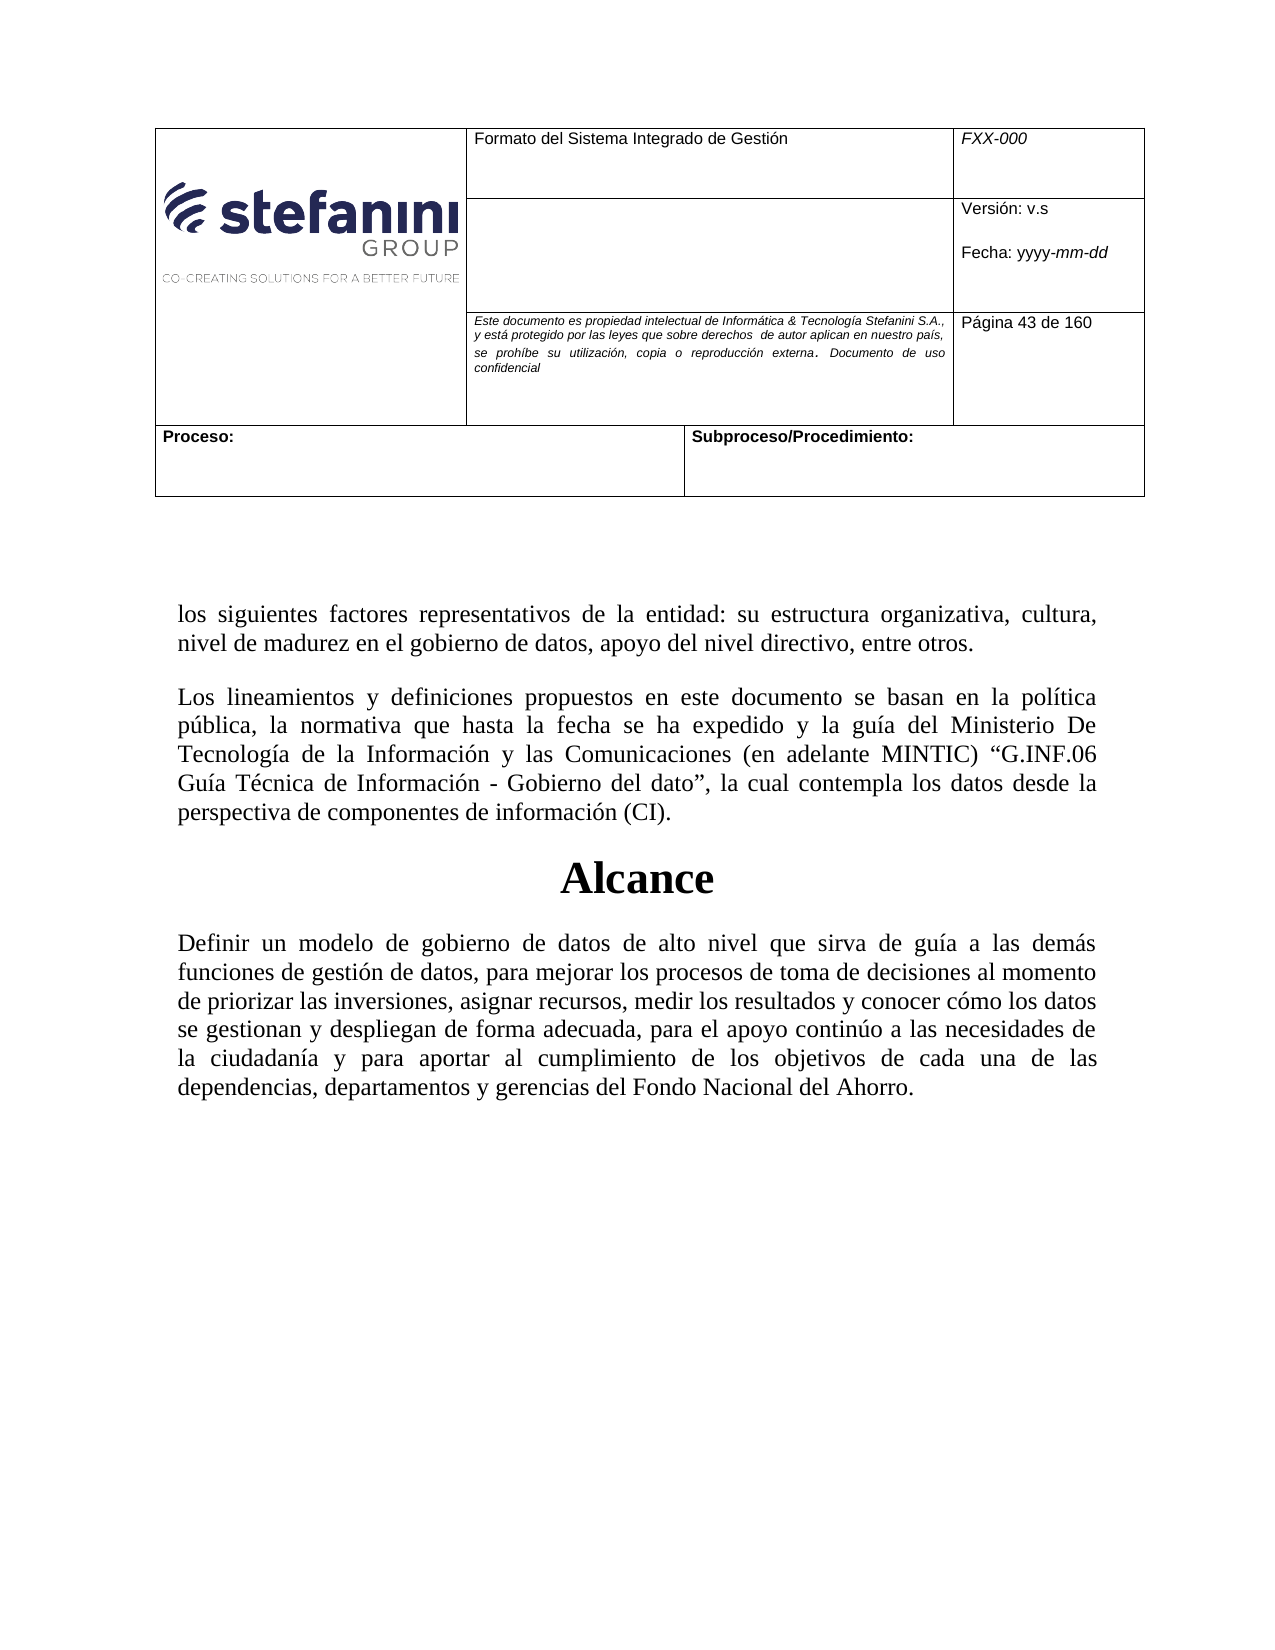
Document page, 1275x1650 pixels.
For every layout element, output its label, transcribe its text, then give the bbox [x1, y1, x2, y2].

text Definir un modelo de gobierno de datos de alto nivel que sirva de guía a las demás funciones de gestión de datos, para mejorar los procesos de toma de decisiones al momento de priorizar las inversiones, asignar recursos, medir los resultados y conocer cómo los datos se gestionan y despliegan de forma adecuada, para el apoyo continúo a las necesidades de la ciudadanía y para aportar al cumplimiento de los objetivos de cada una de las dependencias, departamentos y gerencias del Fondo Nacional del Ahorro. [177, 928, 1098, 1101]
text Los lineamientos y definiciones propuestos en este documento se basan en la política pública, la normativa que hasta la fecha se ha expedido y la guía del Ministerio De Tecnología de la Información y las Comunicaciones (en adelante MINTIC) “G.INF.06 Guía Técnica de Información - Gobierno del dato”, la cual contempla los datos desde la perspectiva de componentes de información (CI). [177, 682, 1098, 826]
subtitle Alcance [177, 851, 1098, 903]
picture [162, 182, 460, 286]
text La elaboración de este documento se realizó mediante el análisis de los principales marcos de trabajo para la gestión de datos (MINTIC, DAMA, IBM) que existen en la actualidad, por parte de los integrantes del equipo del Fondo Nacional del Ahorro se tuvieron en cuenta los siguientes factores representativos de la entidad: su estructura organizativa, cultura, nivel de madurez en el gobierno de datos, apoyo del nivel directivo, entre otros. [177, 599, 1098, 657]
